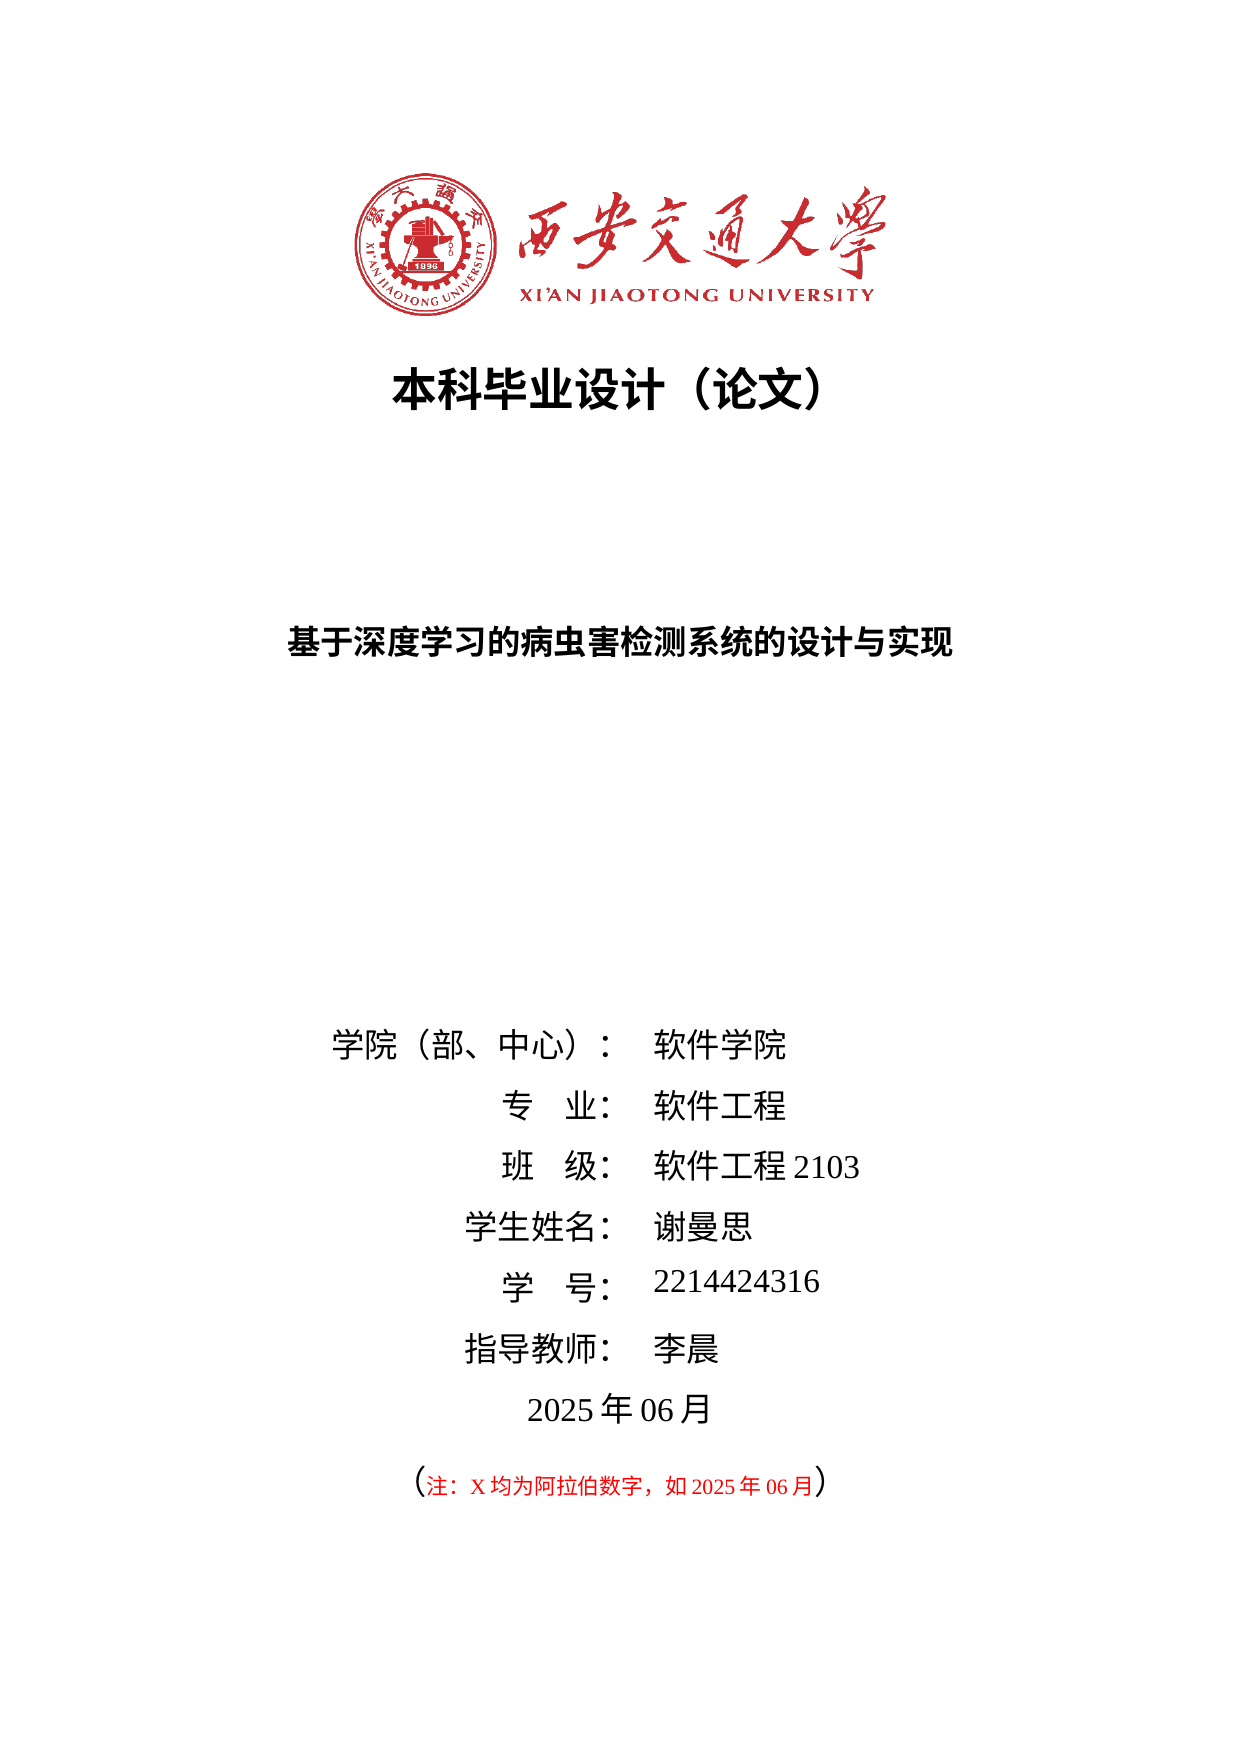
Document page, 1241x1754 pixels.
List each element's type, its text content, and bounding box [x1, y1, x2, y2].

table_cell 班 级： [177, 1140, 617, 1201]
table_cell 指导教师： [177, 1323, 617, 1383]
table_header 学院（部、中心）： [177, 1019, 617, 1079]
text 2025年06月 [153, 1383, 1087, 1431]
table_header 软件学院 [617, 1019, 1063, 1079]
text 本科毕业设计（论文） [153, 366, 1087, 416]
text 基于深度学习的病虫害检测系统的设计与实现 [153, 616, 1087, 664]
table_cell 学 号： [177, 1262, 617, 1322]
table_cell 学生姓名： [177, 1201, 617, 1262]
table_cell 谢曼思 [617, 1201, 1063, 1262]
table_cell 李晨 [617, 1323, 1063, 1383]
table_cell 软件工程 [617, 1080, 1063, 1140]
table_cell 专 业： [177, 1080, 617, 1140]
text （注：X均为阿拉伯数字，如2025年06月） [153, 1456, 1087, 1504]
table_cell 2214424316 [617, 1262, 1063, 1322]
picture [354, 173, 886, 316]
table_cell 软件工程2103 [617, 1140, 1063, 1201]
